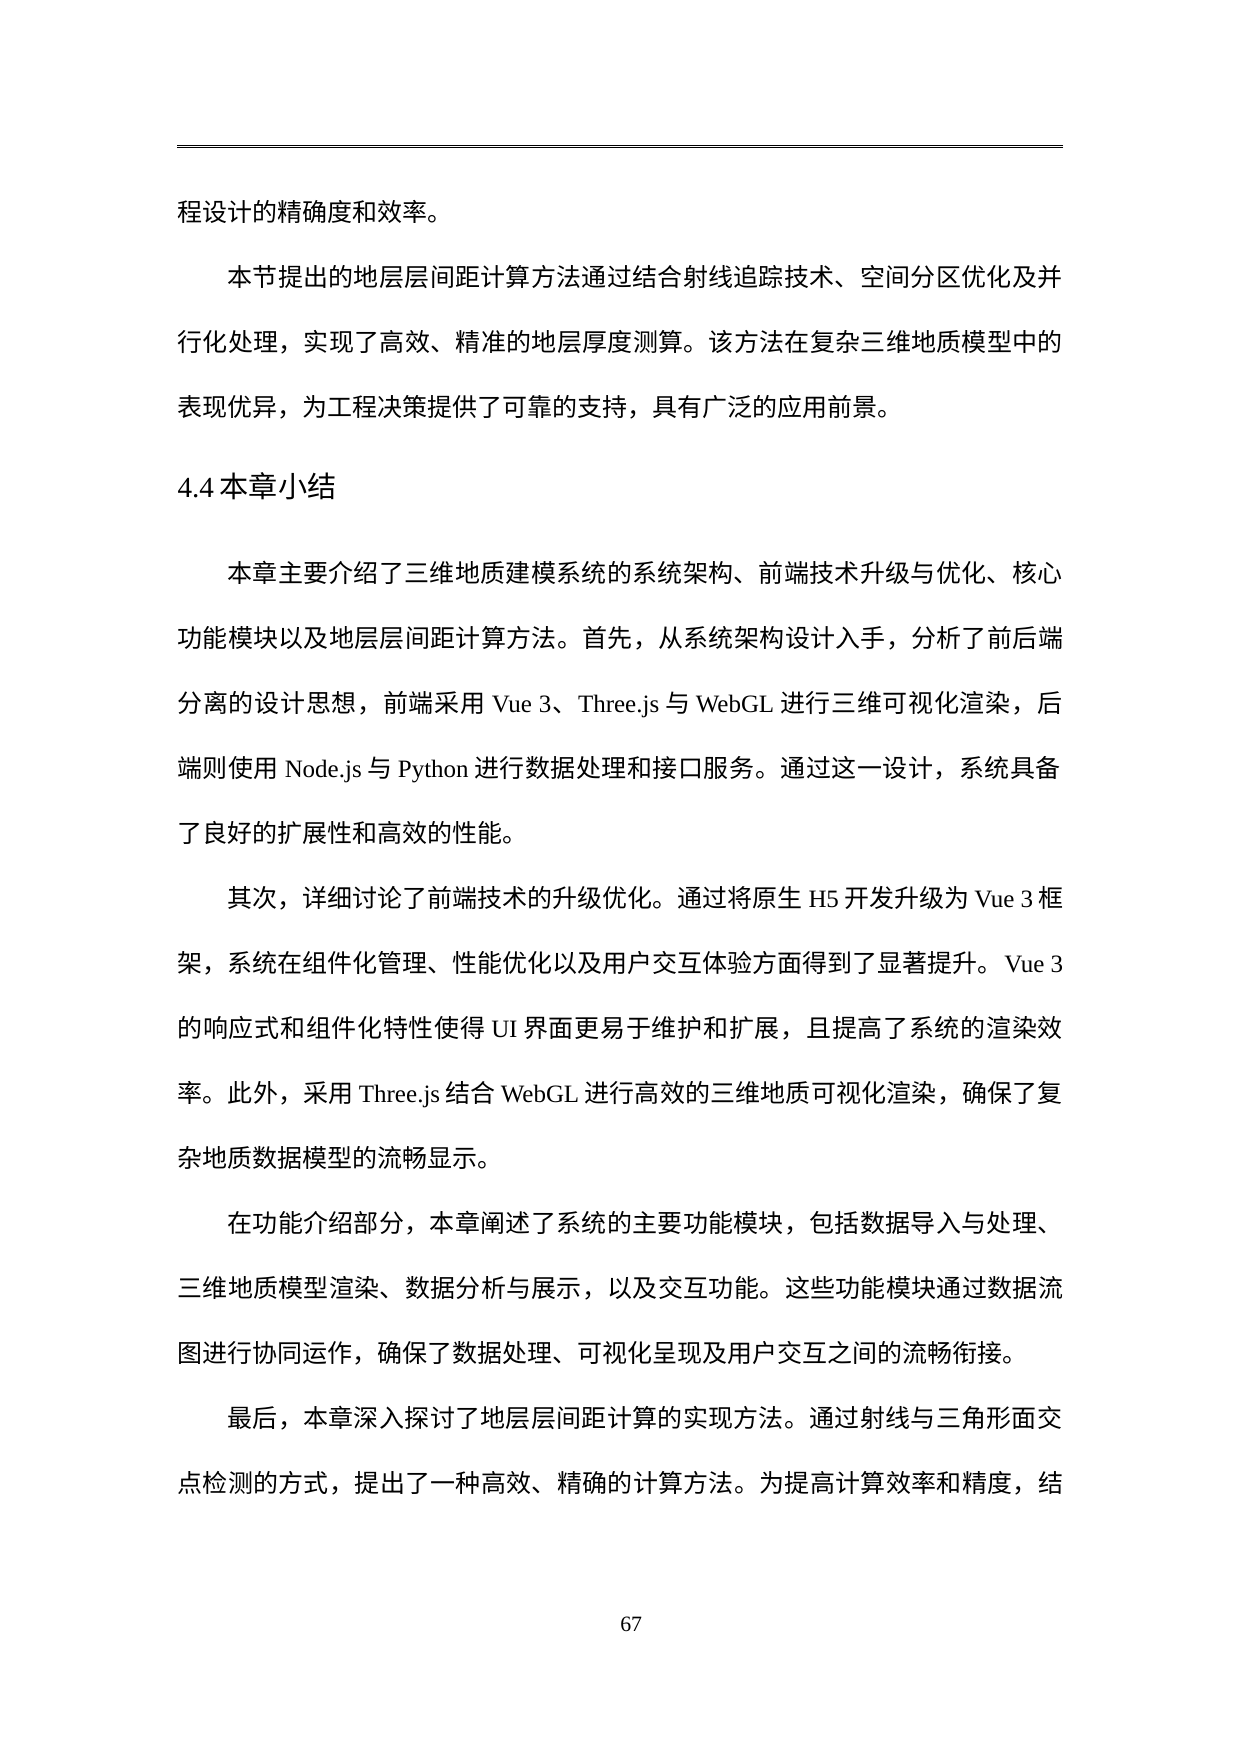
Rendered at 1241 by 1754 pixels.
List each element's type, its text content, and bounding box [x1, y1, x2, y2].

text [177, 1384, 1063, 1514]
text 4.4本章小结 [177, 463, 1063, 506]
text 在功能介绍部分，本章阐述了系统的主要功能模块，包括数据导入与处理、三维地质模型渲染、数据分析与展示，以及交互功能。这些功能模块通过数据流图进行协同运作，确保了数据处理、可视化呈现及用户交互之间的流畅衔接。 [177, 1189, 1063, 1384]
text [177, 178, 1063, 243]
text 本章主要介绍了三维地质建模系统的系统架构、前端技术升级与优化、核心功能模块以及地层层间距计算方法。首先，从系统架构设计入手，分析了前后端分离的设计思想，前端采用Vue 3、Three.js与WebGL进行三维可视化渲染，后端则使用Node.js与Python进行数据处理和接口服务。通过这一设计，系统具备了良好的扩展性和高效的性能。 [177, 539, 1063, 864]
text 其次，详细讨论了前端技术的升级优化。通过将原生H5开发升级为Vue 3框架，系统在组件化管理、性能优化以及用户交互体验方面得到了显著提升。Vue 3的响应式和组件化特性使得UI界面更易于维护和扩展，且提高了系统的渲染效率。此外，采用Three.js结合WebGL进行高效的三维地质可视化渲染，确保了复杂地质数据模型的流畅显示。 [177, 864, 1063, 1189]
text 本节提出的地层层间距计算方法通过结合射线追踪技术、空间分区优化及并行化处理，实现了高效、精准的地层厚度测算。该方法在复杂三维地质模型中的表现优异，为工程决策提供了可靠的支持，具有广泛的应用前景。 [177, 243, 1063, 438]
